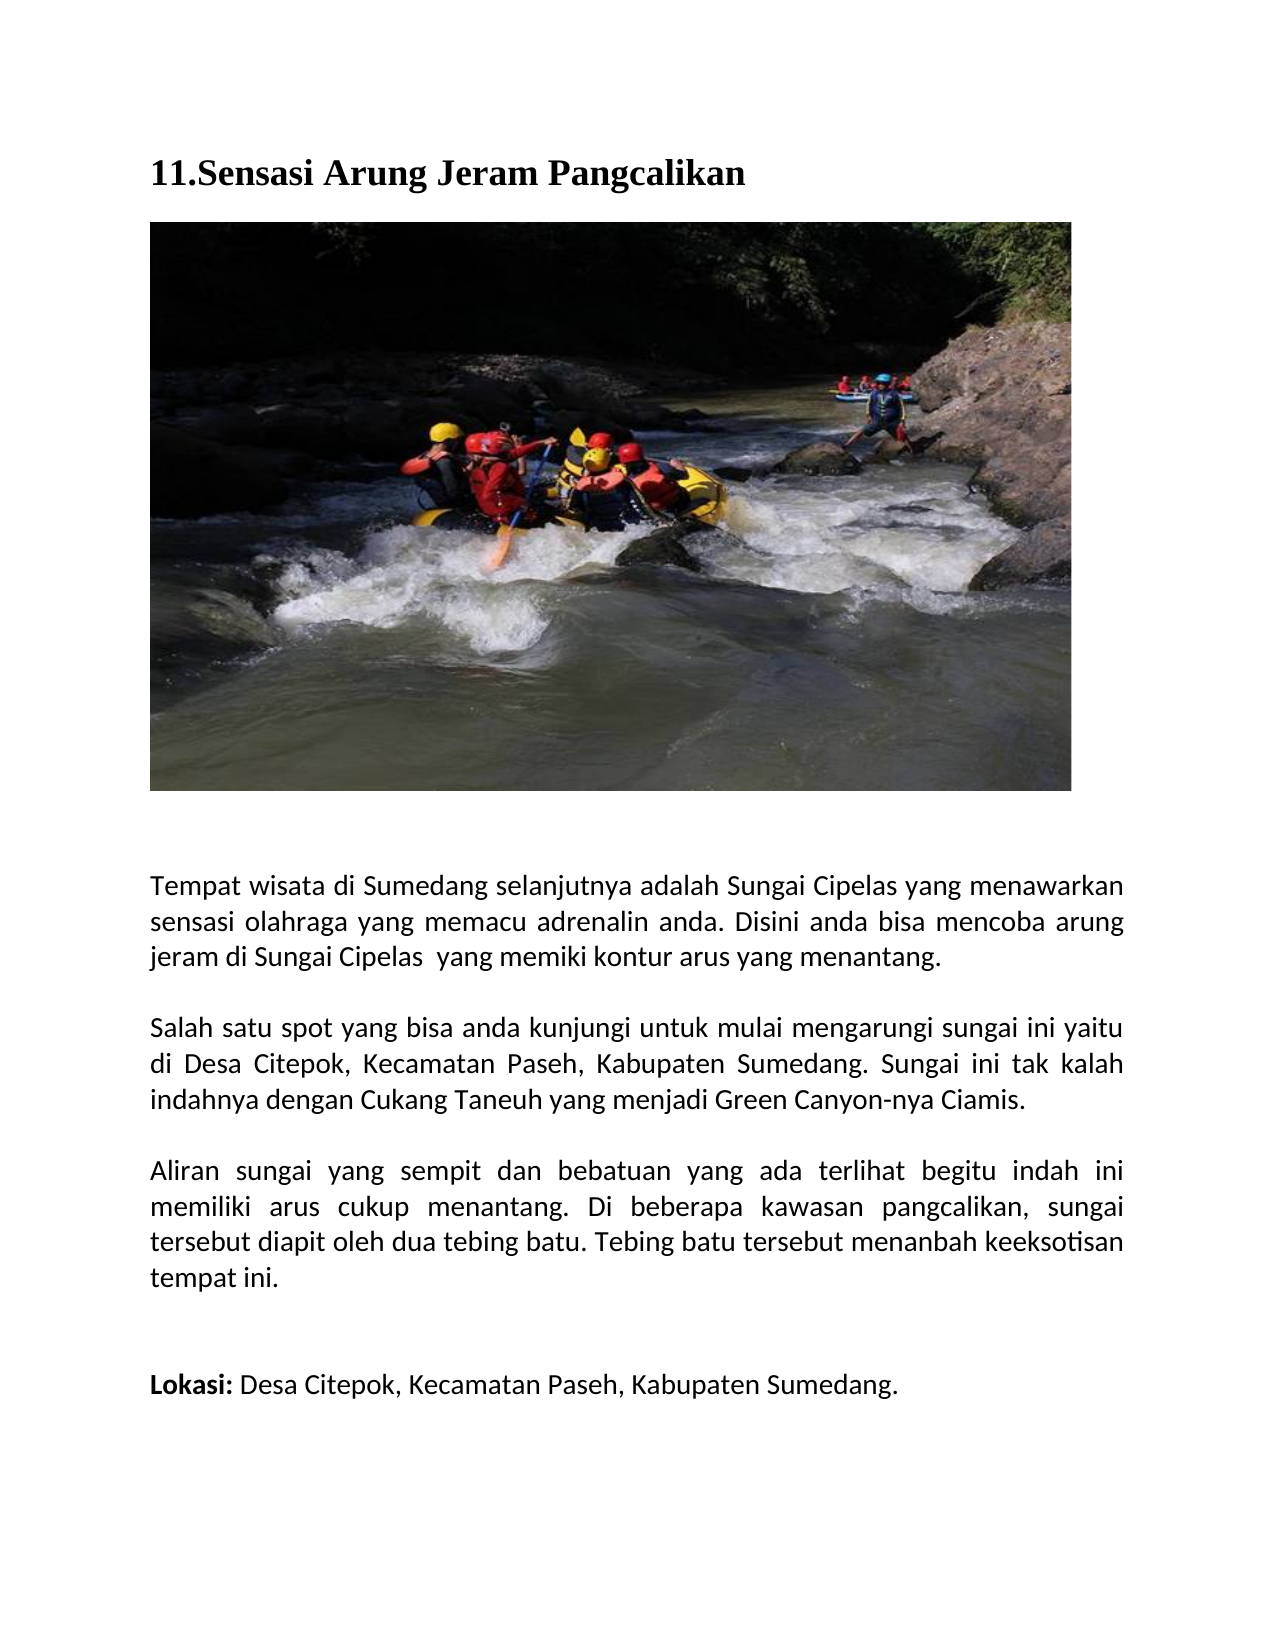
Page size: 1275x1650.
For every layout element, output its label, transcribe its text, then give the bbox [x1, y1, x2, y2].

text Salah satu spot yang bisa anda kunjungi untuk mulai mengarungi sungai ini yaitu di Desa Citepok, Kecamatan Paseh, Kabupaten Sumedang. Sungai ini tak kalah indahnya dengan Cukang Taneuh yang menjadi Green Canyon-nya Ciamis. [150, 1009, 1125, 1116]
text Aliran sungai yang sempit dan bebatuan yang ada terlihat begitu indah ini memiliki arus cukup menantang. Di beberapa kawasan pangcalikan, sungai tersebut diapit oleh dua tebing batu. Tebing batu tersebut menanbah keeksotisan tempat ini. [150, 1152, 1125, 1294]
text Tempat wisata di Sumedang selanjutnya adalah Sungai Cipelas yang menawarkan sensasi olahraga yang memacu adrenalin anda. Disini anda bisa mencoba arung jeram di Sungai Cipelas yang memiki kontur arus yang menantang. [150, 867, 1125, 974]
picture [150, 222, 1072, 791]
text Lokasi: Desa Citepok, Kecamatan Paseh, Kabupaten Sumedang. [150, 1366, 1125, 1401]
subtitle 11.Sensasi Arung Jeram Pangcalikan [150, 150, 1125, 193]
